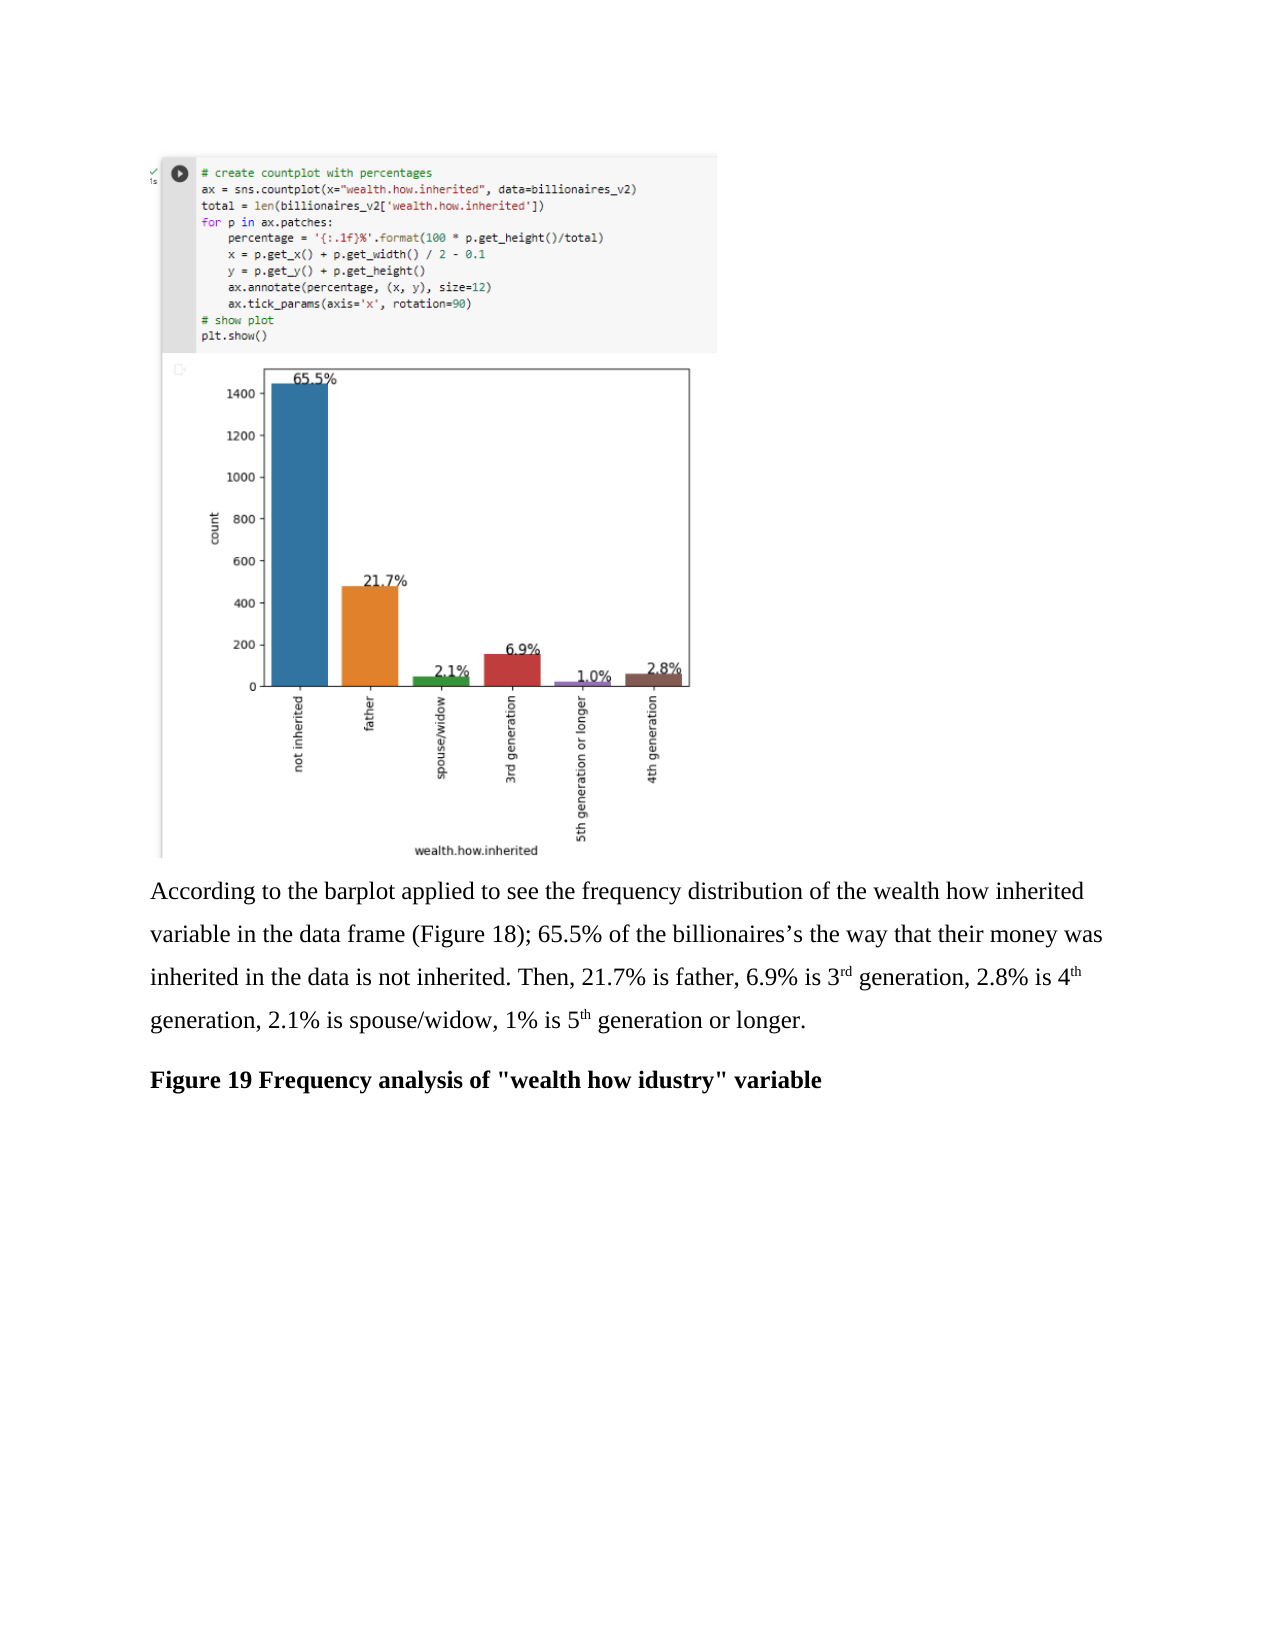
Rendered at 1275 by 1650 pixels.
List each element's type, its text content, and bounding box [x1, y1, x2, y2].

picture [150, 150, 718, 858]
text According to the barplot applied to see the frequency distribution of the wealth how inherited variable in the data frame (Figure 18); 65.5% of the billionaires’s the way that their money was inherited in the data is not inherited. Then, 21.7% is father, 6.9% is 3rd generation, 2.8% is 4th generation, 2.1% is spouse/widow, 1% is 5th generation or longer. [150, 876, 1125, 1034]
text Figure 19 Frequency analysis of "wealth how idustry" variable [150, 1065, 1125, 1094]
